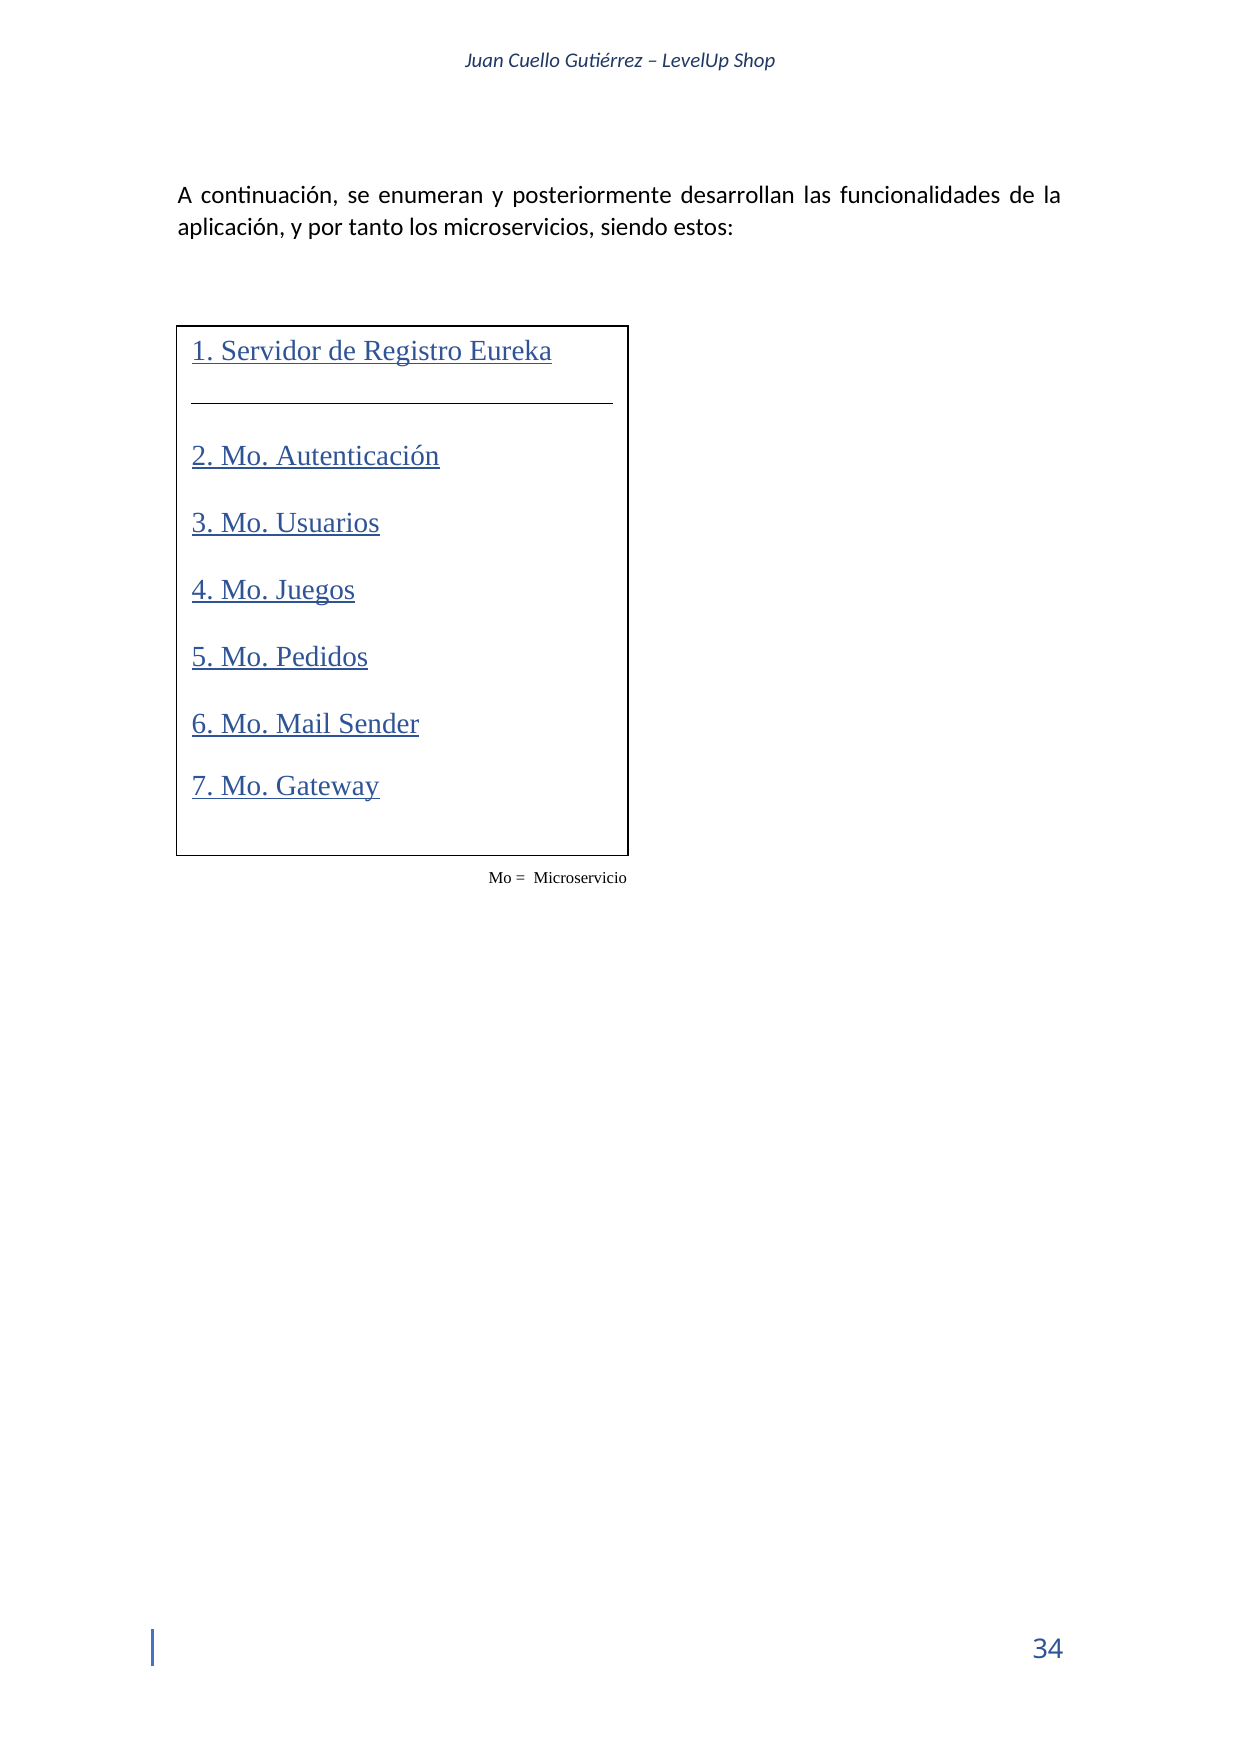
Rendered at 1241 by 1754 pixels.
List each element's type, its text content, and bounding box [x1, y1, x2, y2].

text A continuación, se enumeran y posteriormente desarrollan las funcionalidades de la aplicación, y por tanto los microservicios, siendo estos: [177, 179, 1063, 241]
